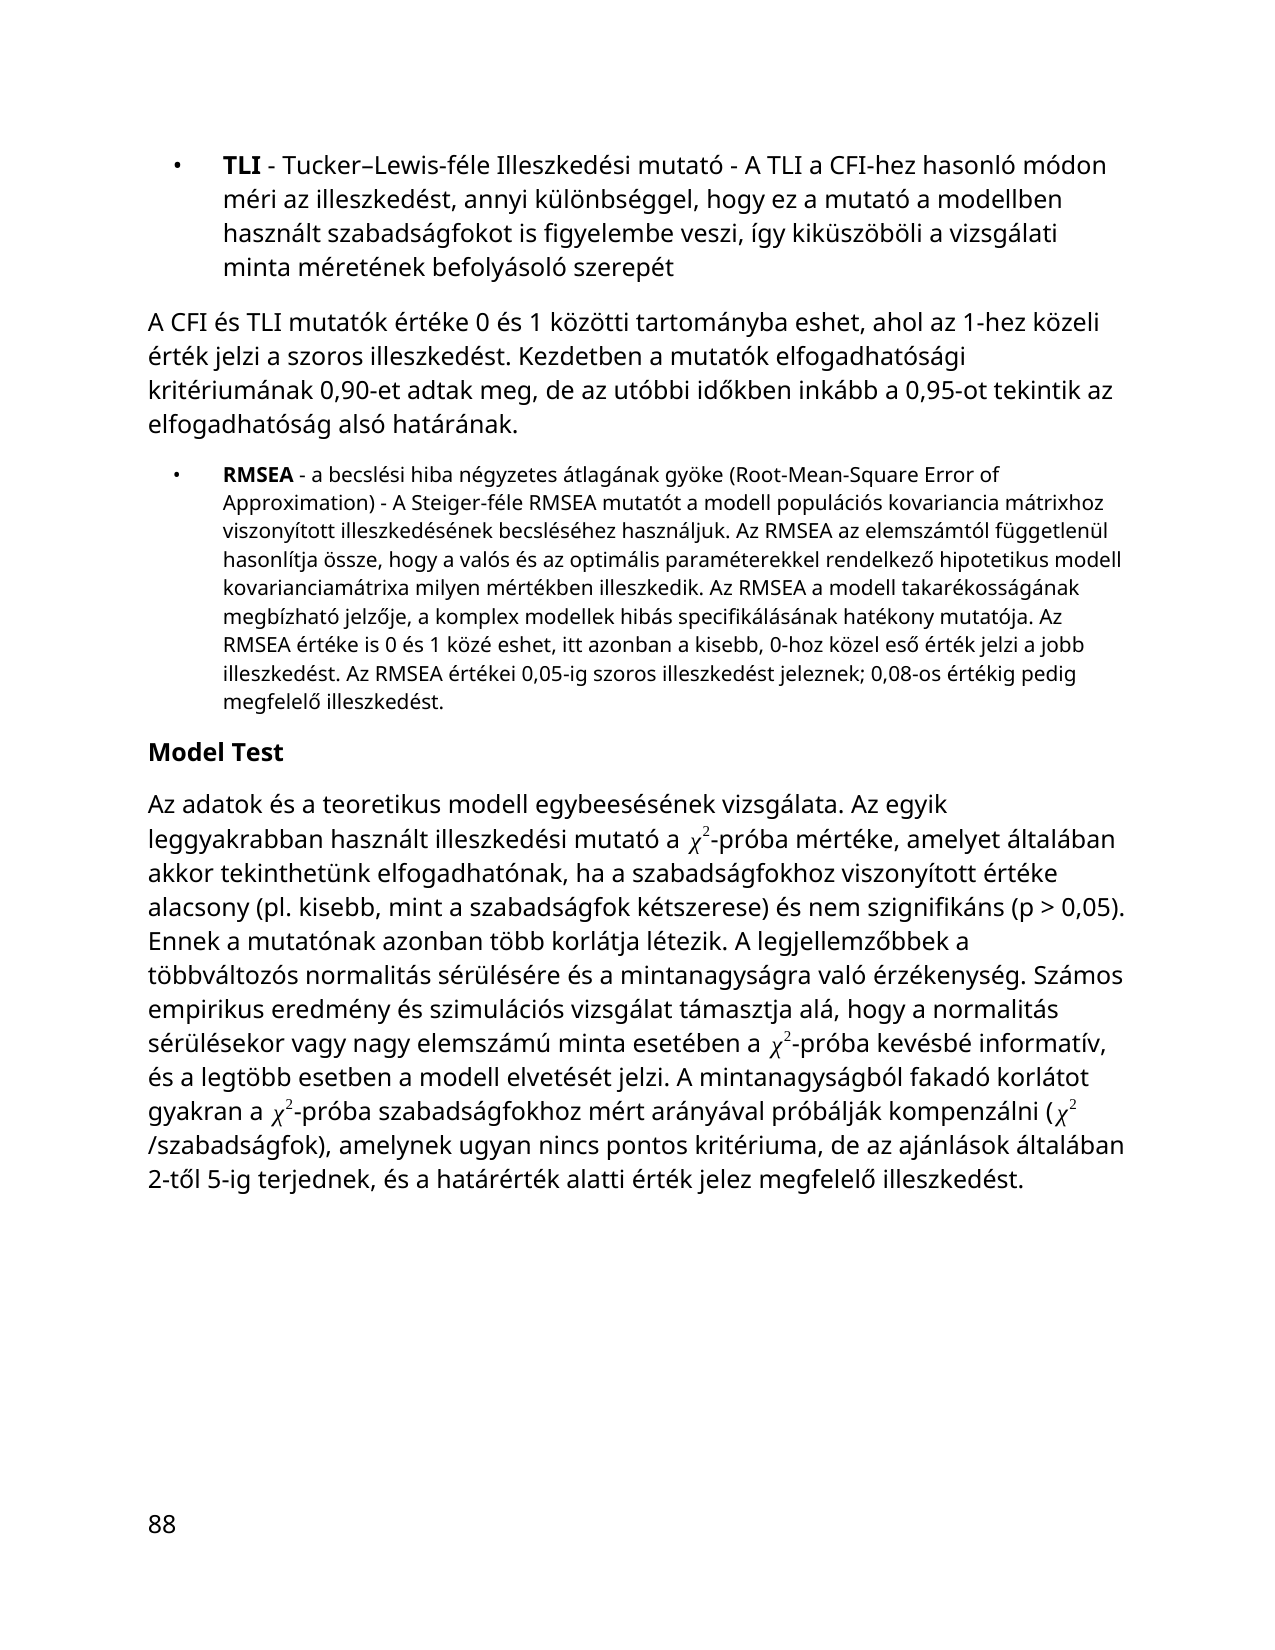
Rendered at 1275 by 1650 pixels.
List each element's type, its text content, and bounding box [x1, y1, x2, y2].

list RMSEA - a becslési hiba négyzetes átlagának gyöke (Root-Mean-Square Error of Approximation) - A Steiger-féle RMSEA mutatót a modell populációs kovariancia mátrixhoz viszonyított illeszkedésének becsléséhez használjuk. Az RMSEA az elemszámtól függetlenül hasonlítja össze, hogy a valós és az optimális paraméterekkel rendelkező hipotetikus modell kovarianciamátrixa milyen mértékben illeszkedik. Az RMSEA a modell takarékosságának megbízható jelzője, a komplex modellek hibás specifikálásának hatékony mutatója. Az RMSEA értéke is 0 és 1 közé eshet, itt azonban a kisebb, 0-hoz közel eső érték jelzi a jobb illeszkedést. Az RMSEA értékei 0,05-ig szoros illeszkedést jeleznek; 0,08-os értékig pedig megfelelő illeszkedést. [173, 460, 1127, 716]
text Model Test [148, 734, 1127, 768]
text A CFI és TLI mutatók értéke 0 és 1 közötti tartományba eshet, ahol az 1-hez közeli érték jelzi a szoros illeszkedést. Kezdetben a mutatók elfogadhatósági kritériumának 0,90-et adtak meg, de az utóbbi időkben inkább a 0,95-ot tekintik az elfogadhatóság alsó határának. [148, 305, 1127, 441]
text Az adatok és a teoretikus modell egybeesésének vizsgálata. Az egyik leggyakrabban használt illeszkedési mutató a -próba mértéke, amelyet általában akkor tekinthetünk elfogadhatónak, ha a szabadságfokhoz viszonyított értéke alacsony (pl. kisebb, mint a szabadságfok kétszerese) és nem szignifikáns (p > 0,05). Ennek a mutatónak azonban több korlátja létezik. A legjellemzőbbek a többváltozós normalitás sérülésére és a mintanagyságra való érzékenység. Számos empirikus eredmény és szimulációs vizsgálat támasztja alá, hogy a normalitás sérülésekor vagy nagy elemszámú minta esetében a -próba kevésbé informatív, és a legtöbb esetben a modell elvetését jelzi. A mintanagyságból fakadó korlátot gyakran a -próba szabadságfokhoz mért arányával próbálják kompenzálni (/szabadságfok), amelynek ugyan nincs pontos kritériuma, de az ajánlások általában 2-től 5-ig terjednek, és a határérték alatti érték jelez megfelelő illeszkedést. [148, 787, 1127, 1196]
list TLI - Tucker–Lewis-féle Illeszkedési mutató - A TLI a CFI-hez hasonló módon méri az illeszkedést, annyi különbséggel, hogy ez a mutató a modellben használt szabadságfokot is figyelembe veszi, így kiküszöböli a vizsgálati minta méretének befolyásoló szerepét [173, 148, 1127, 284]
